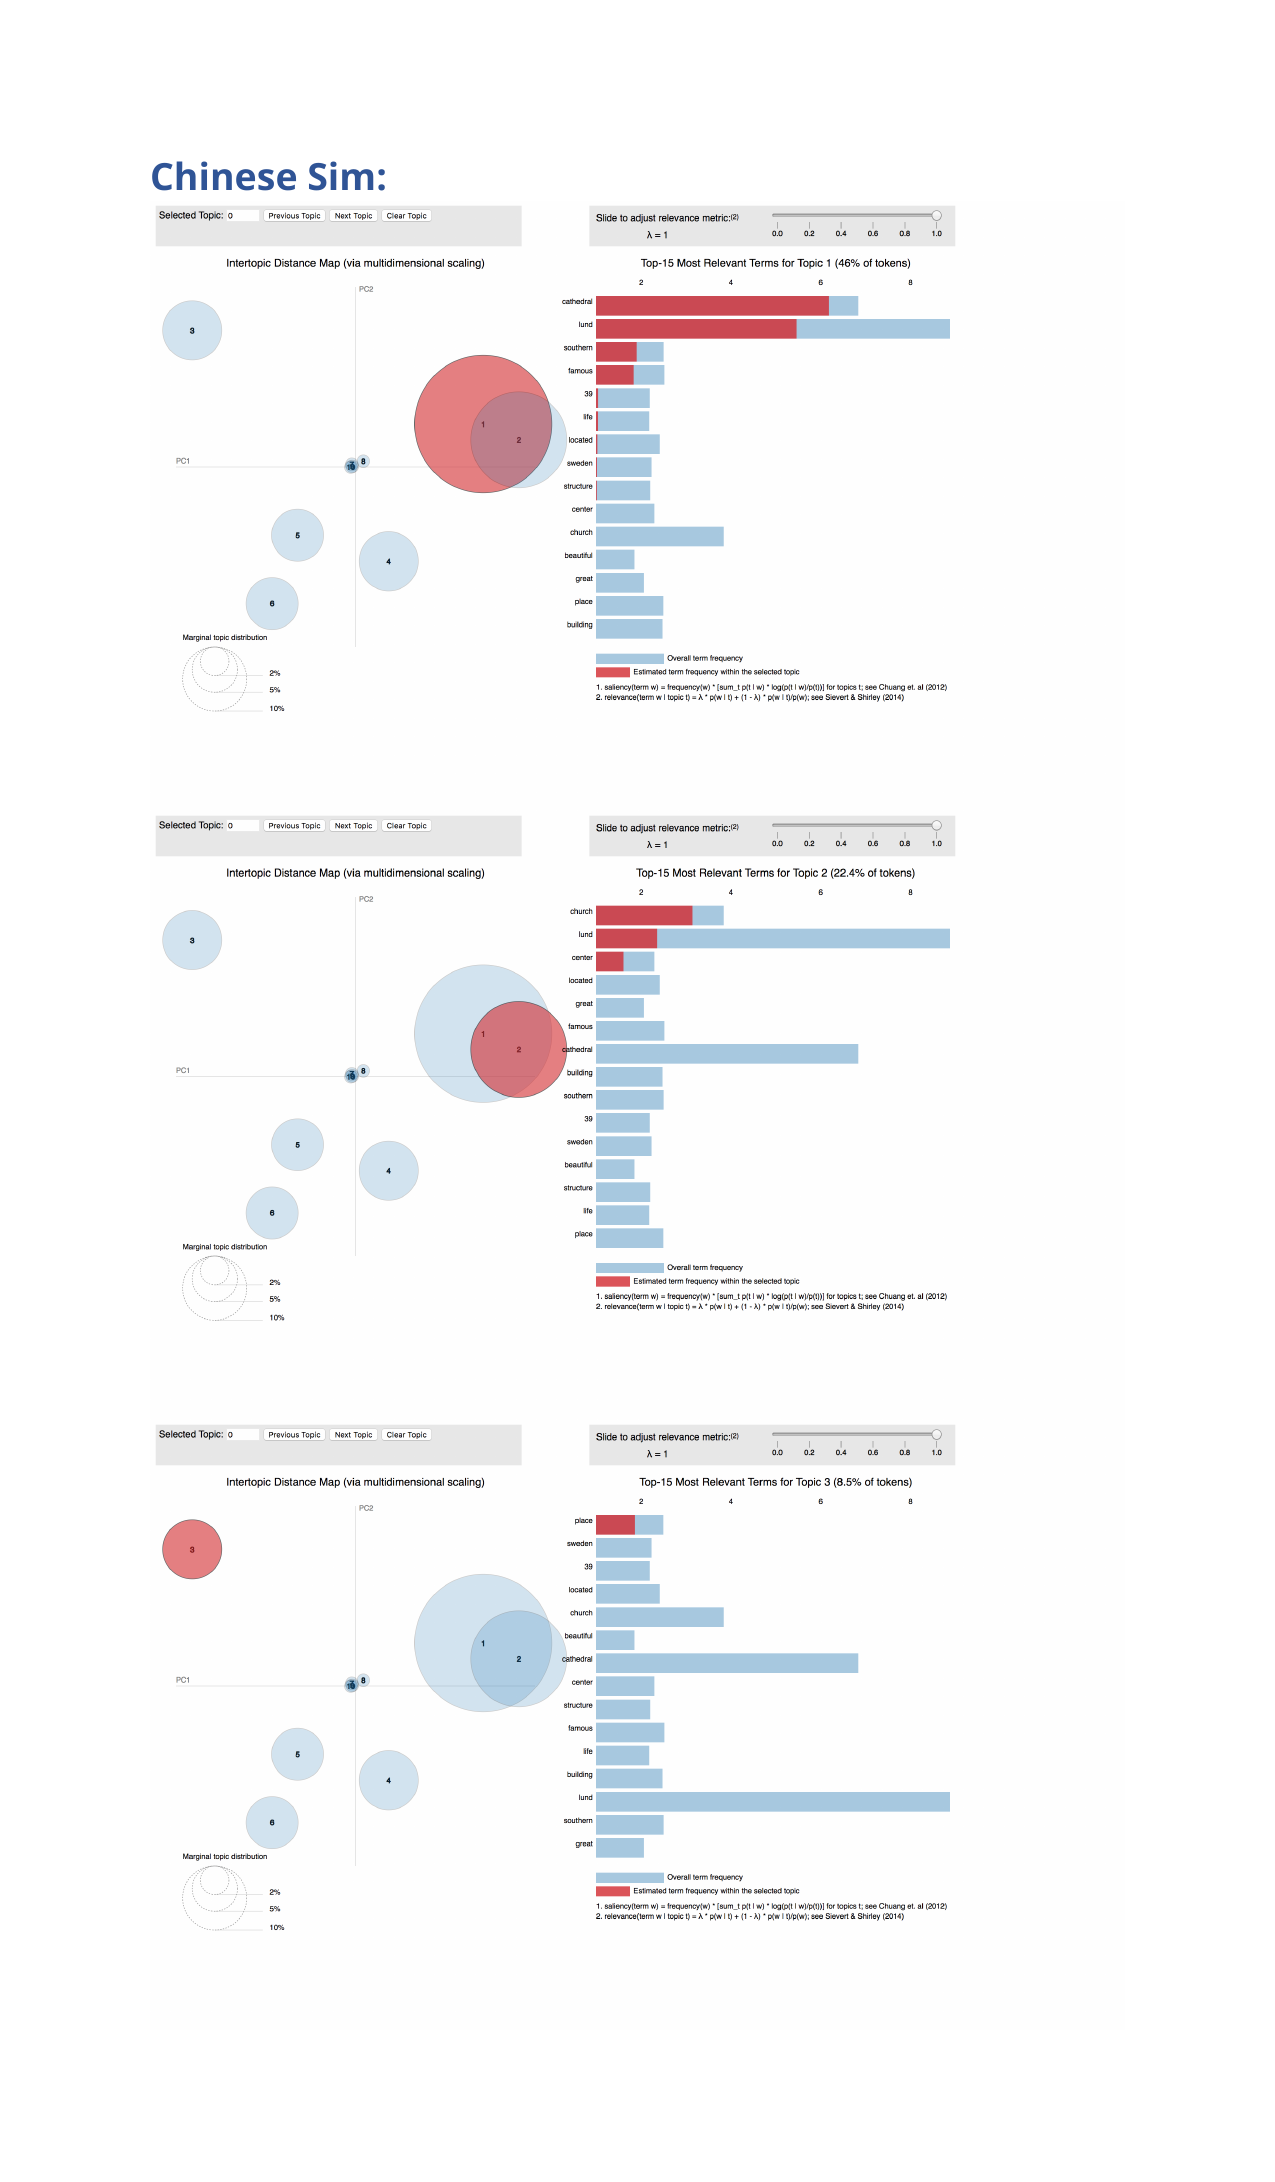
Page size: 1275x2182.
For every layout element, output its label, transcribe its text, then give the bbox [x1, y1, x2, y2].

subtitle Chinese Sim: [150, 150, 1125, 201]
picture [150, 201, 1125, 2030]
